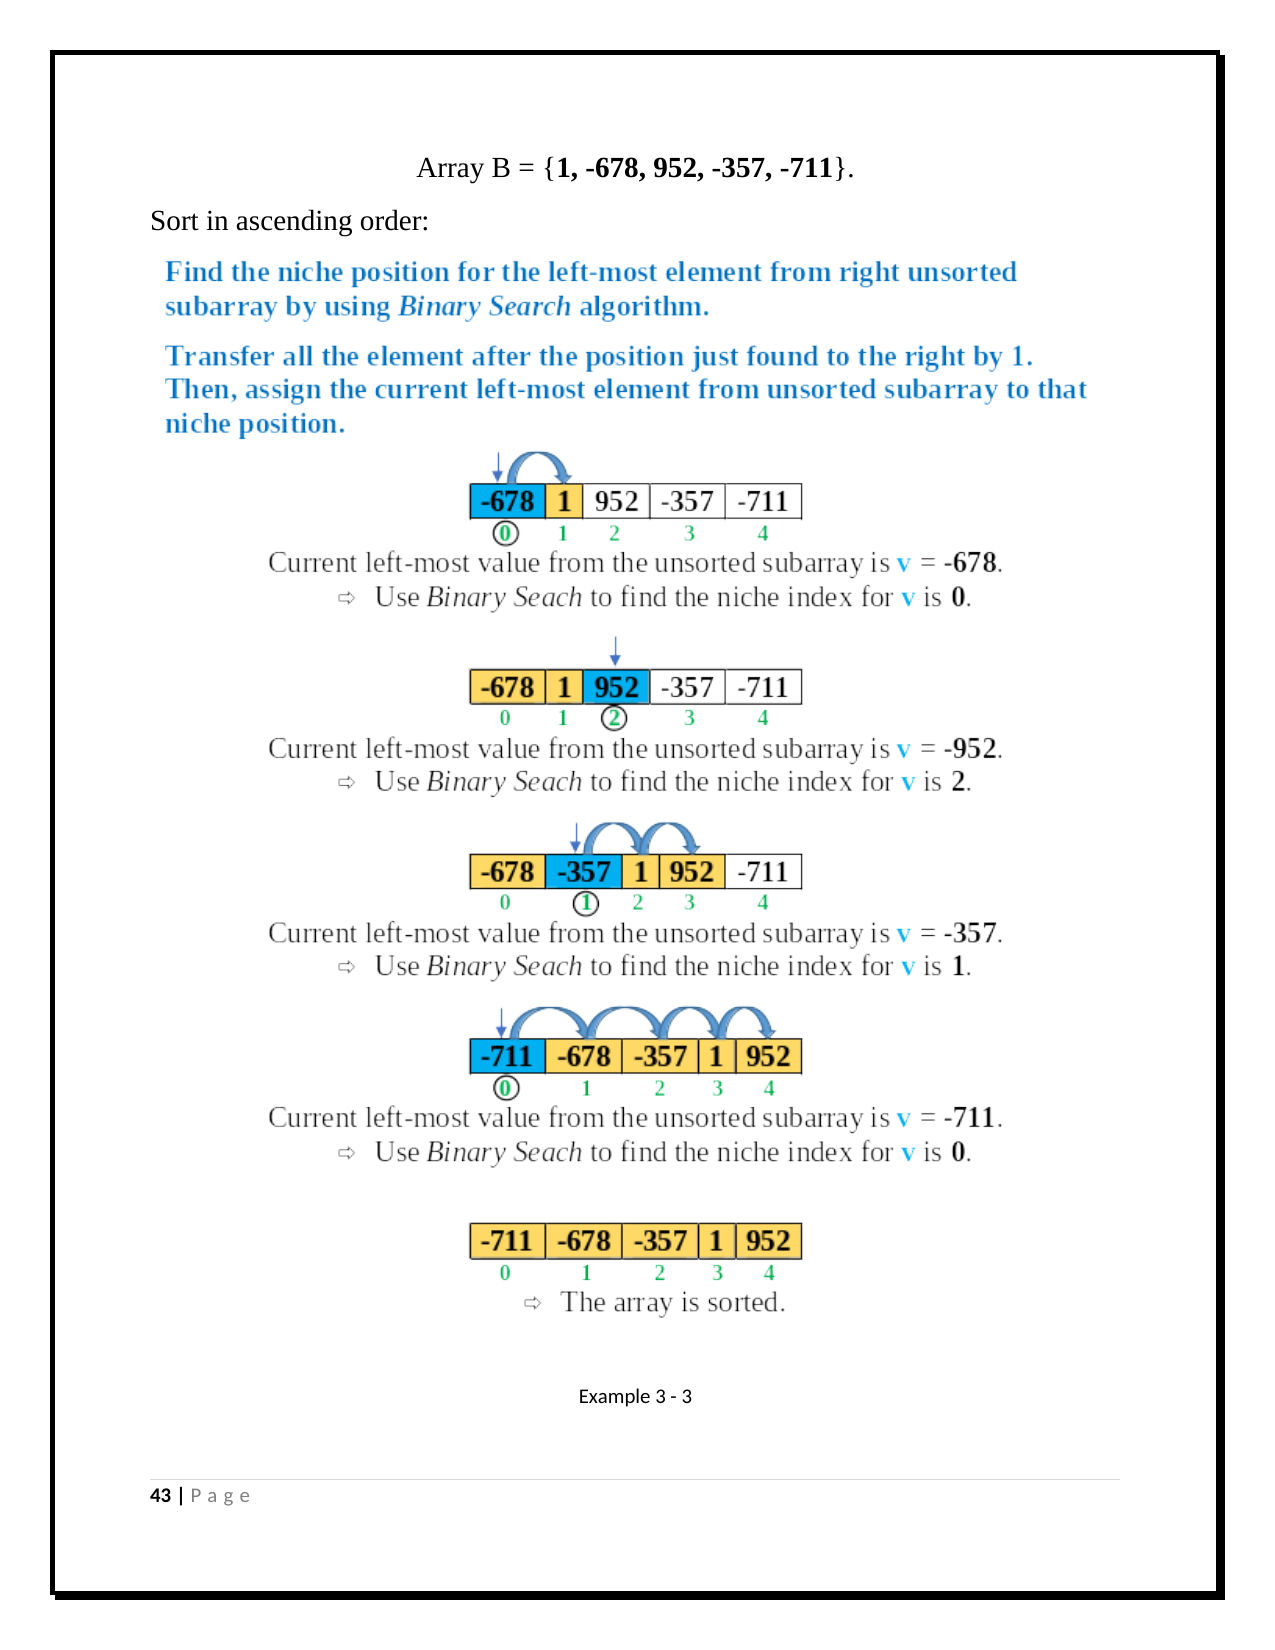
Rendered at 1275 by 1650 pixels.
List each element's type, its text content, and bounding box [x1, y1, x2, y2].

text Example 3 - 3 [150, 1384, 1120, 1409]
text Sort in ascending order: [150, 203, 1120, 236]
text Array B = {1, -678, 952, -357, -711}. [150, 150, 1120, 183]
